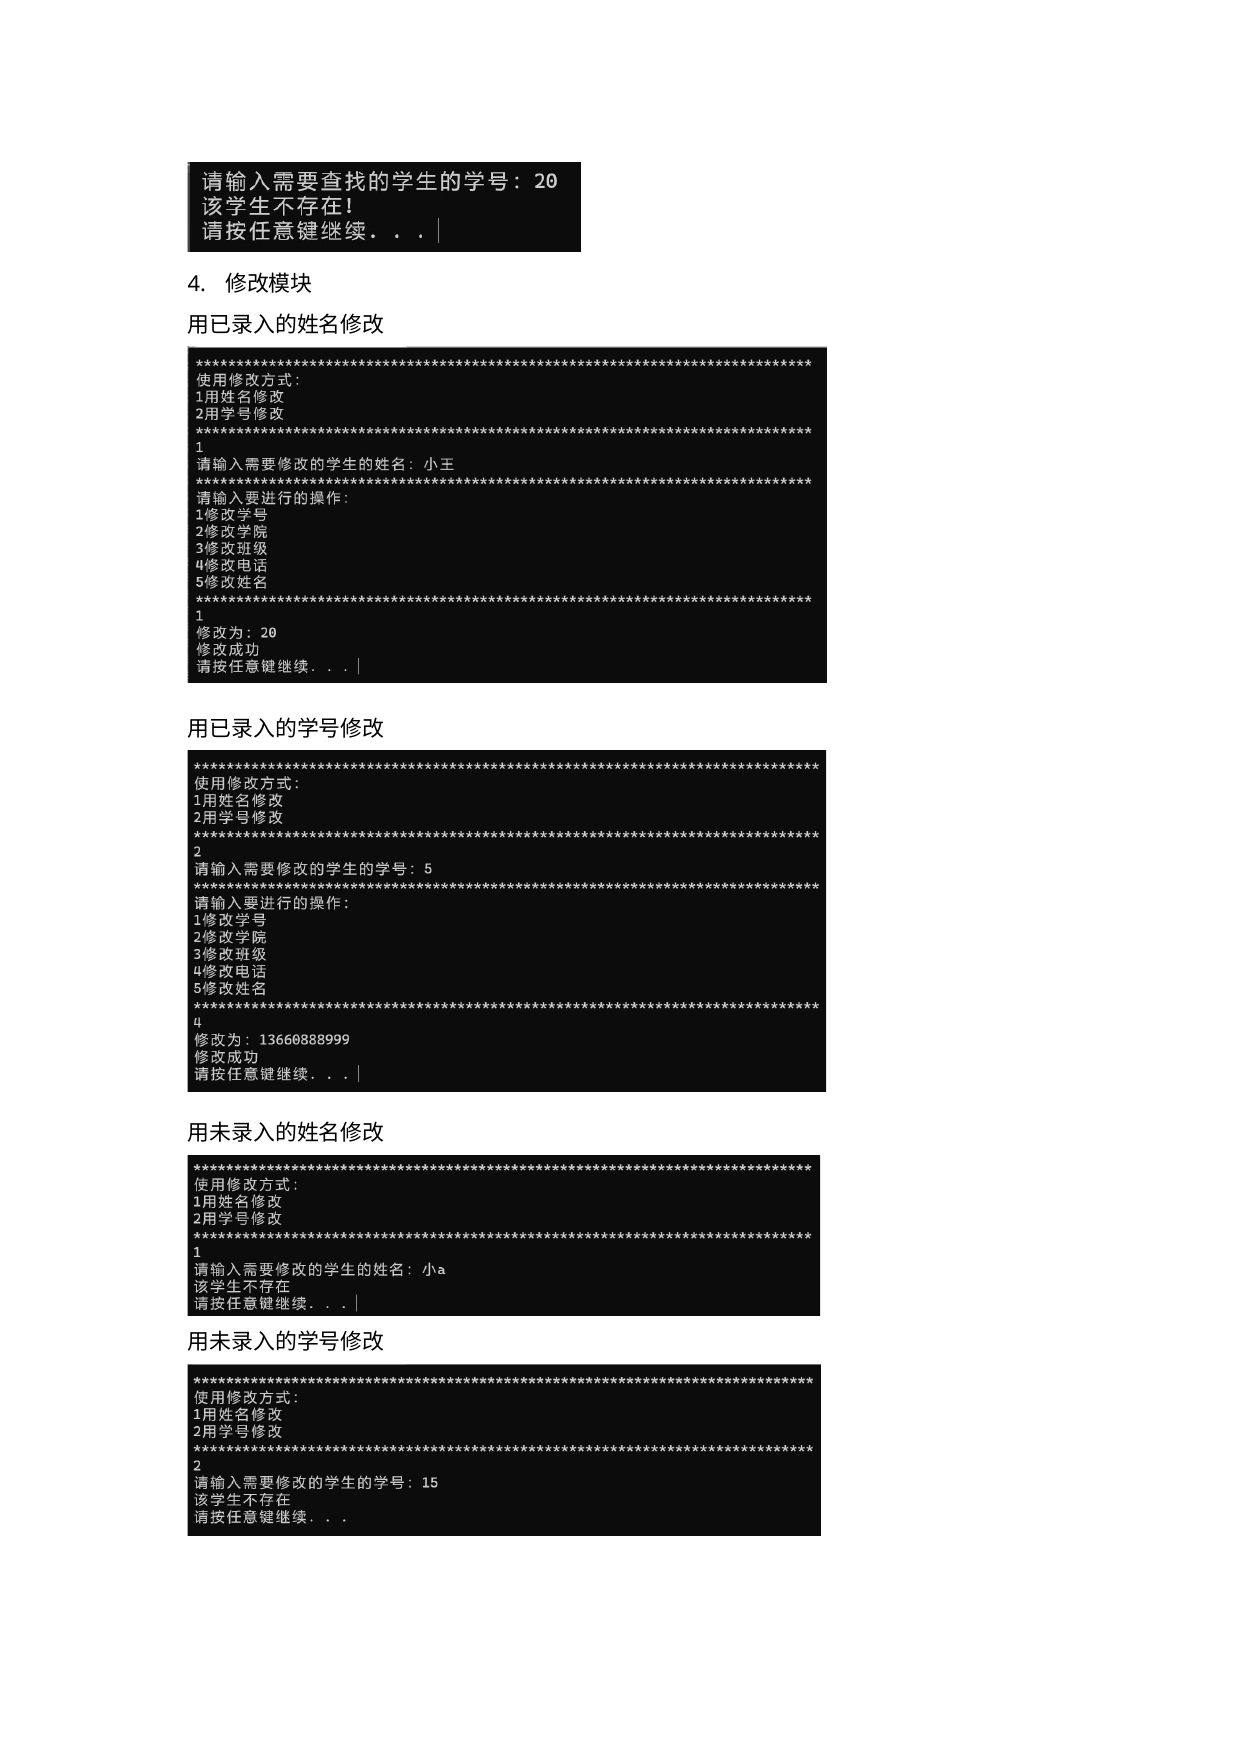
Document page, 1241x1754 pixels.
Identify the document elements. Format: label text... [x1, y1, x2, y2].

text 用未录入的姓名修改 [187, 1114, 1053, 1147]
text 用未录入的学号修改 [187, 1324, 1053, 1356]
picture [187, 1155, 821, 1316]
picture [187, 1364, 821, 1536]
picture [187, 750, 827, 1092]
picture [187, 346, 827, 683]
picture [187, 162, 581, 252]
text 用已录入的姓名修改 [187, 306, 1053, 339]
list 修改模块 [187, 266, 1053, 298]
text 用已录入的学号修改 [187, 710, 1053, 743]
